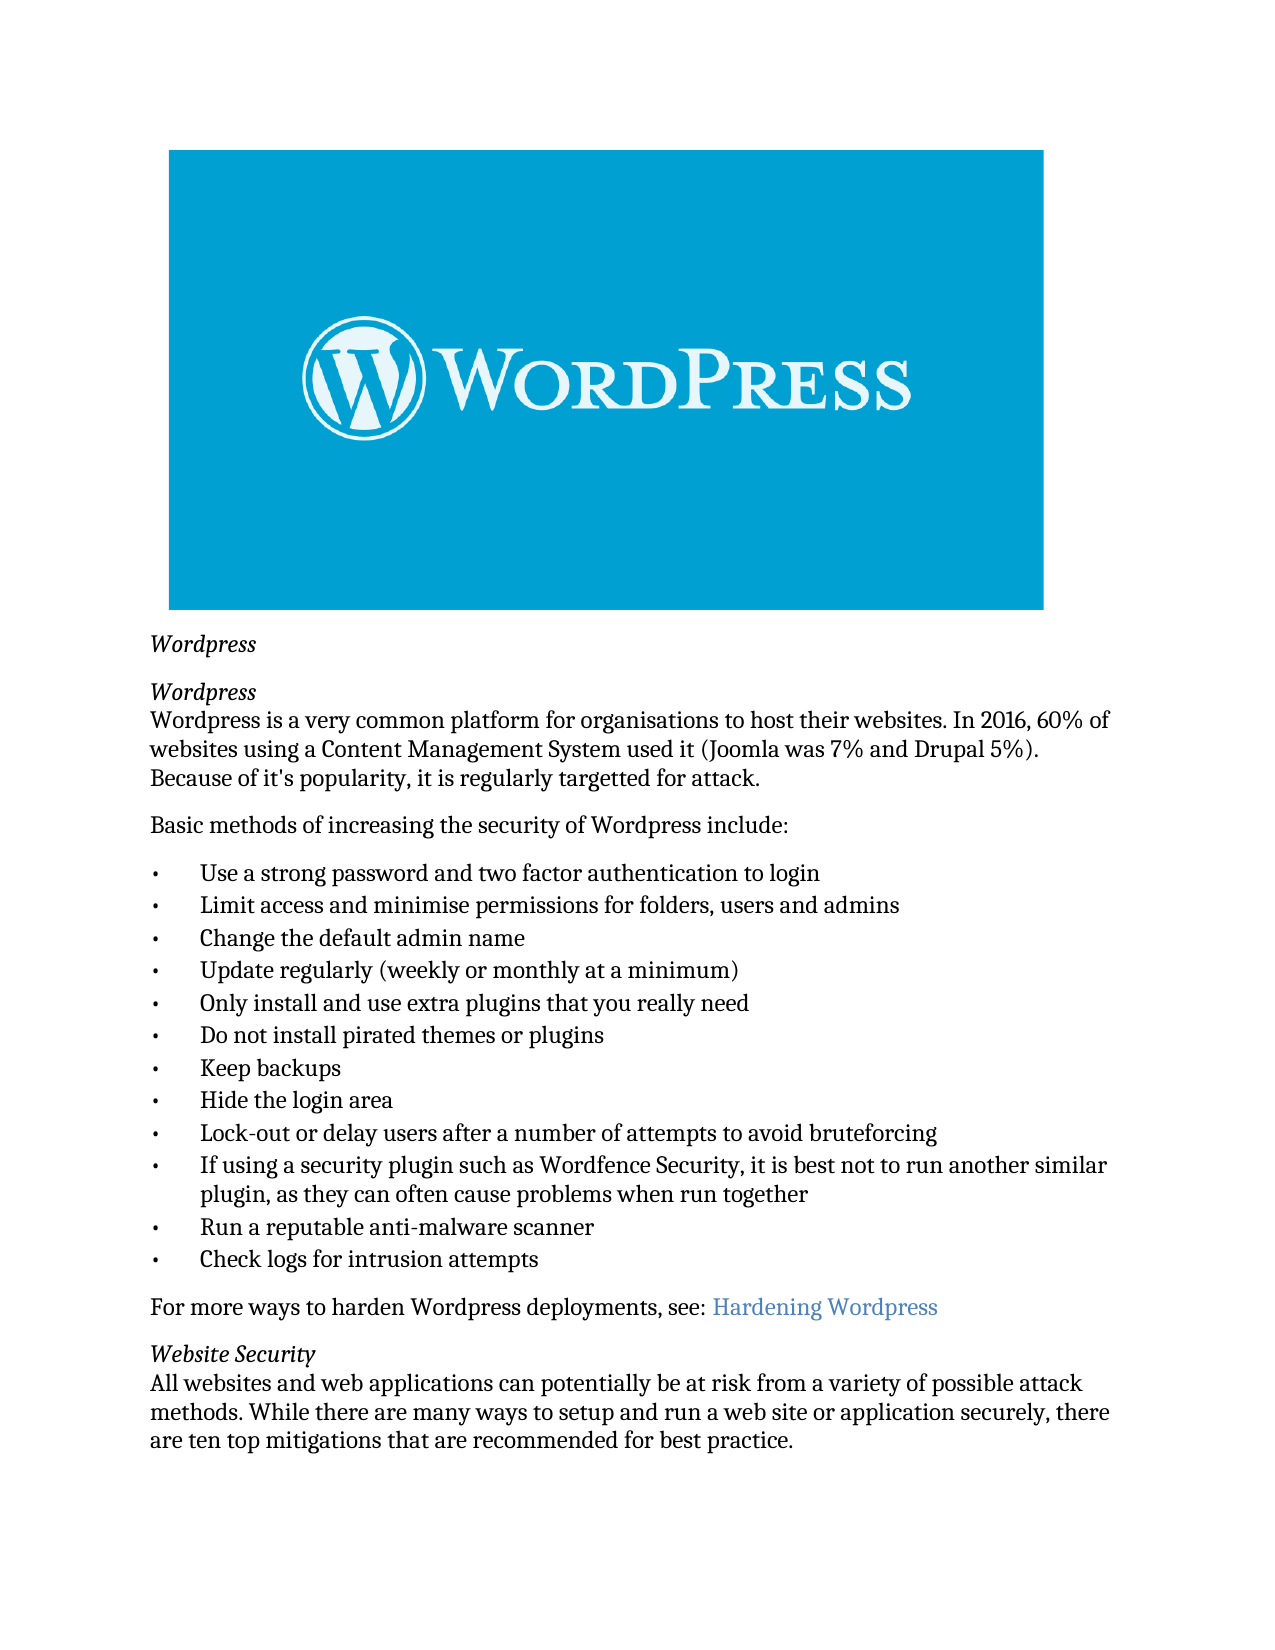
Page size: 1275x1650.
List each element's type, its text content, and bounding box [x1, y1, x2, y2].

picture [877, 361, 910, 410]
picture [836, 361, 868, 410]
picture [515, 361, 569, 410]
text Basic methods of increasing the security of Wordpress include: [150, 811, 1125, 840]
text Wordpress [150, 630, 1125, 659]
picture [572, 363, 676, 408]
list Keep backups [150, 1054, 1125, 1083]
list Lock-out or delay users after a number of attempts to avoid bruteforcing [150, 1119, 1125, 1148]
list Check logs for intrusion attempts [150, 1245, 1125, 1274]
text Wordpress Wordpress is a very common platform for organisations to host their websites. In 2016, 60% of websites using a Content Management System used it (Joomla was 7% and Drupal 5%). Because of it's popularity, it is regularly targetted for attack. [150, 678, 1125, 793]
picture [303, 317, 426, 440]
list Change the default admin name [150, 924, 1125, 953]
list Only install and use extra plugins that you really need [150, 989, 1125, 1018]
text For more ways to harden Wordpress deployments, see: Hardening Wordpress [150, 1293, 1125, 1321]
picture [433, 349, 522, 410]
list Use a strong password and two factor authentication to login [150, 859, 1125, 888]
text Website Security All websites and web applications can potentially be at risk from a variety of possible attack methods. While there are many ways to setup and run a web site or application securely, there are ten top mitigations that are recommended for best practice. [150, 1340, 1125, 1455]
picture [733, 363, 825, 408]
list Update regularly (weekly or monthly at a minimum) [150, 956, 1125, 985]
list Run a reputable anti-malware scanner [150, 1213, 1125, 1241]
list Do not install pirated themes or plugins [150, 1021, 1125, 1050]
list Hide the login area [150, 1086, 1125, 1115]
picture [679, 349, 729, 408]
list If using a security plugin such as Wordfence Security, it is best not to run another similar plugin, as they can often cause problems when run together [150, 1151, 1125, 1209]
list Limit access and minimise permissions for folders, users and admins [150, 891, 1125, 920]
